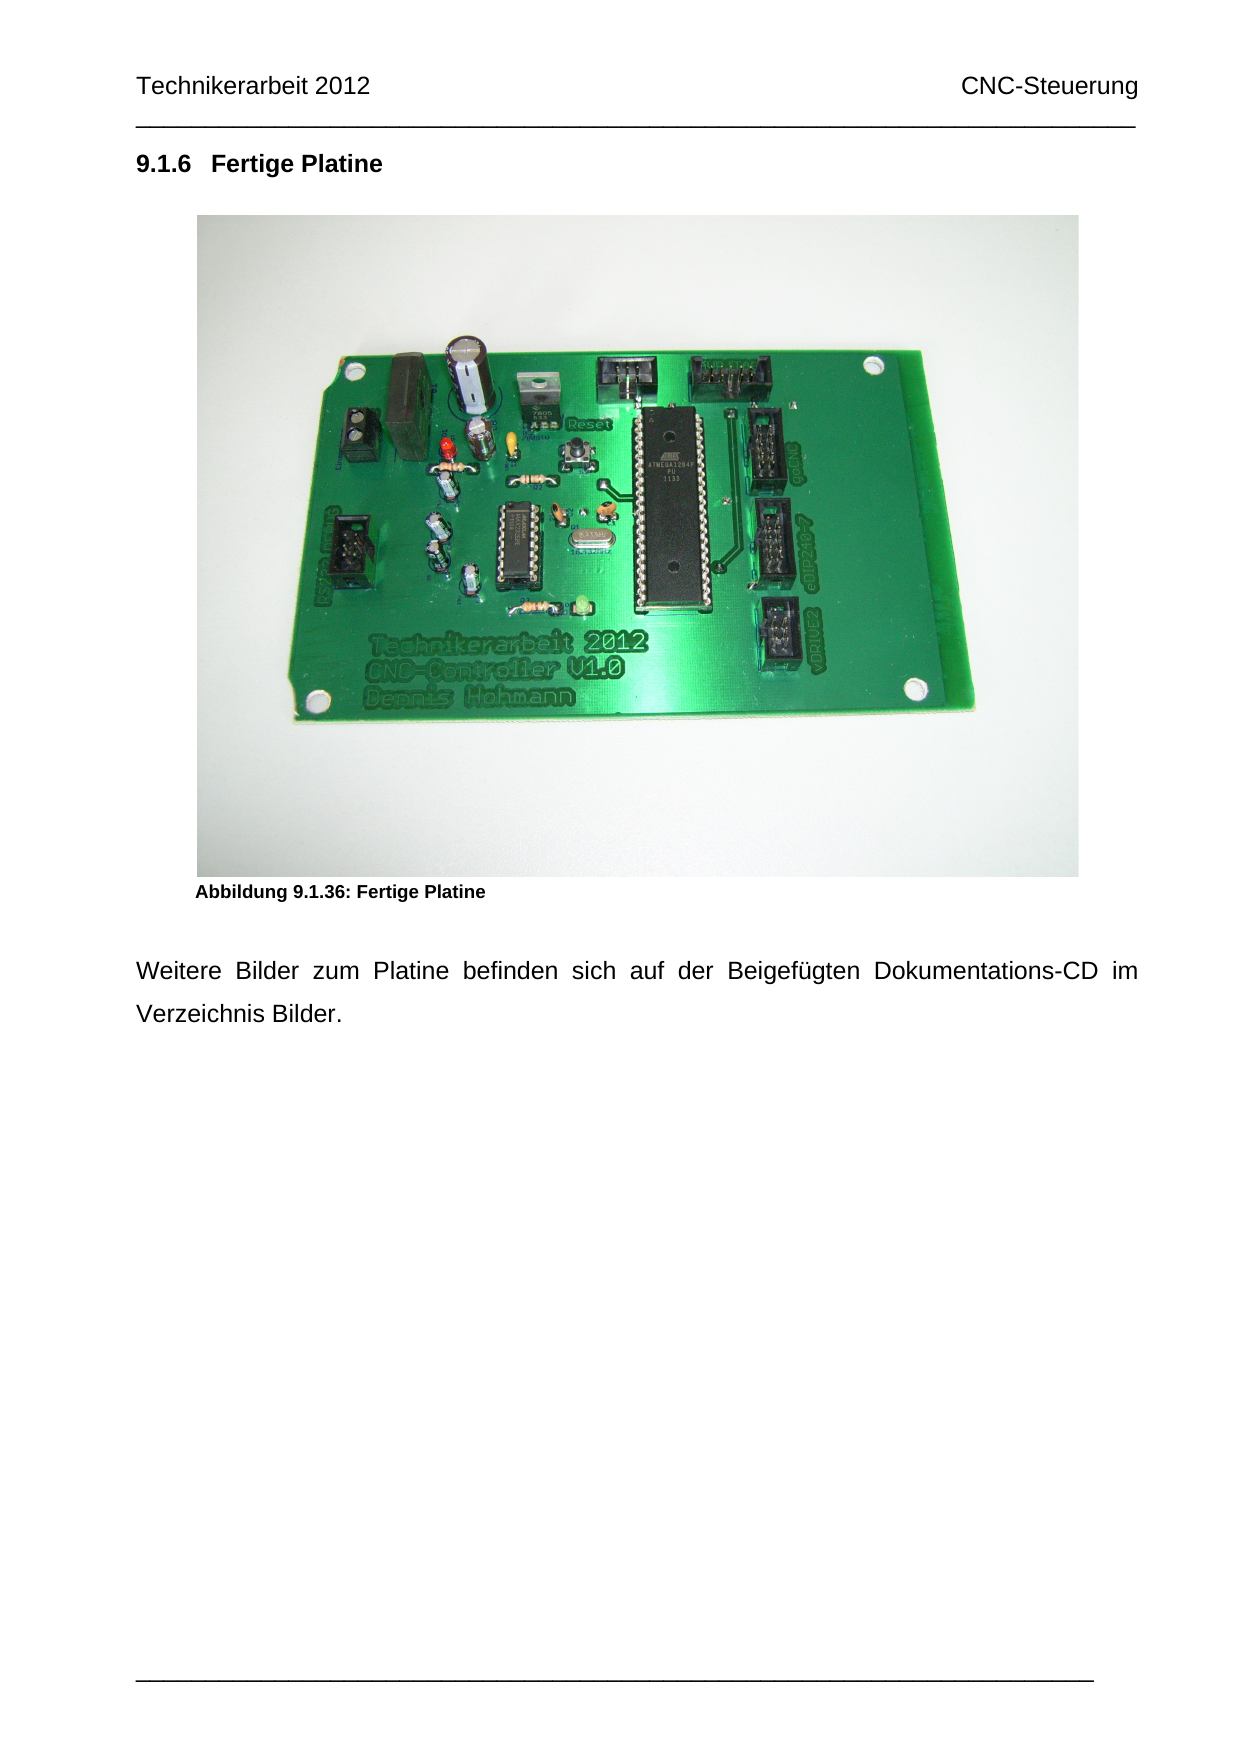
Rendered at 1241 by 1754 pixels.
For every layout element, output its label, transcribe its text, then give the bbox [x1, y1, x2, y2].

picture [197, 215, 1079, 877]
subtitle Fertige Platine [136, 149, 1140, 178]
text Weitere Bilder zum Platine befinden sich auf der Beigefügten Dokumentations-CD im Verzeichnis Bilder. [136, 956, 1140, 1028]
